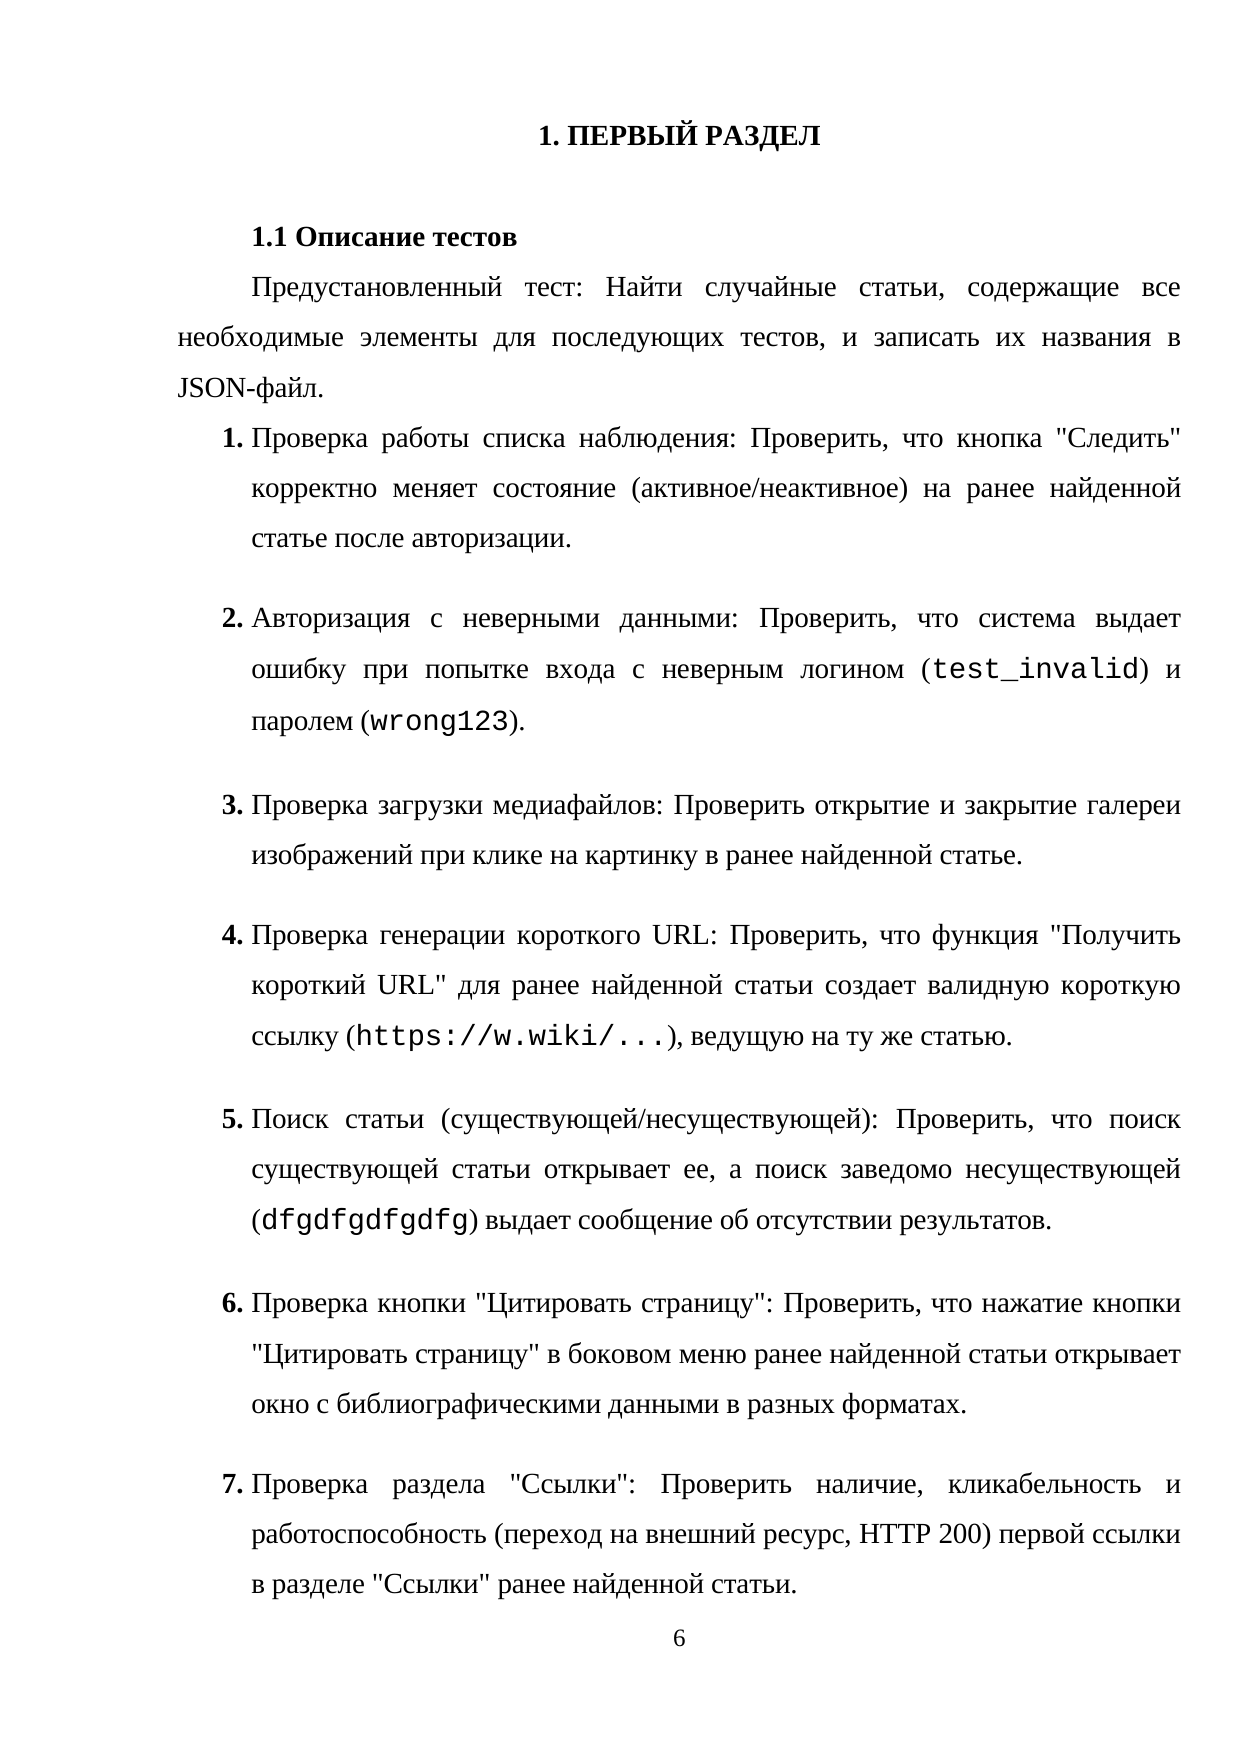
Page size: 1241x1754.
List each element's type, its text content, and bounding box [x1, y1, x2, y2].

text 1. ПЕРВЫЙ РАЗДЕЛ [177, 118, 1181, 152]
list Проверка кнопки "Цитировать страницу": Проверить, что нажатие кнопки "Цитировать страницу" в боковом меню ранее найденной статьи открывает окно с библиографическими данными в разных форматах. [222, 1286, 1181, 1420]
subtitle 1.1 Описание тестов [177, 219, 1181, 252]
list Поиск статьи (существующей/несуществующей): Проверить, что поиск существующей статьи открывает ее, а поиск заведомо несуществующей (dfgdfgdfgdfg) выдает сообщение об отсутствии результатов. [222, 1101, 1181, 1238]
list Проверка работы списка наблюдения: Проверить, что кнопка "Следить" корректно меняет состояние (активное/неактивное) на ранее найденной статье после авторизации. [222, 420, 1181, 554]
list Авторизация с неверными данными: Проверить, что система выдает ошибку при попытке входа с неверным логином (test_invalid) и паролем (wrong123). [222, 600, 1181, 739]
list Проверка загрузки медиафайлов: Проверить открытие и закрытие галереи изображений при клике на картинку в ранее найденной статье. [222, 787, 1181, 871]
list Проверка раздела "Ссылки": Проверить наличие, кликабельность и работоспособность (переход на внешний ресурс, HTTP 200) первой ссылки в разделе "Ссылки" ранее найденной статьи. [222, 1466, 1181, 1600]
list Проверка генерации короткого URL: Проверить, что функция "Получить короткий URL" для ранее найденной статьи создает валидную короткую ссылку (https://w.wiki/...), ведущую на ту же статью. [222, 917, 1181, 1054]
subtitle Предустановленный тест: Найти случайные статьи, содержащие все необходимые элементы для последующих тестов, и записать их названия в JSON-файл. [177, 269, 1181, 403]
